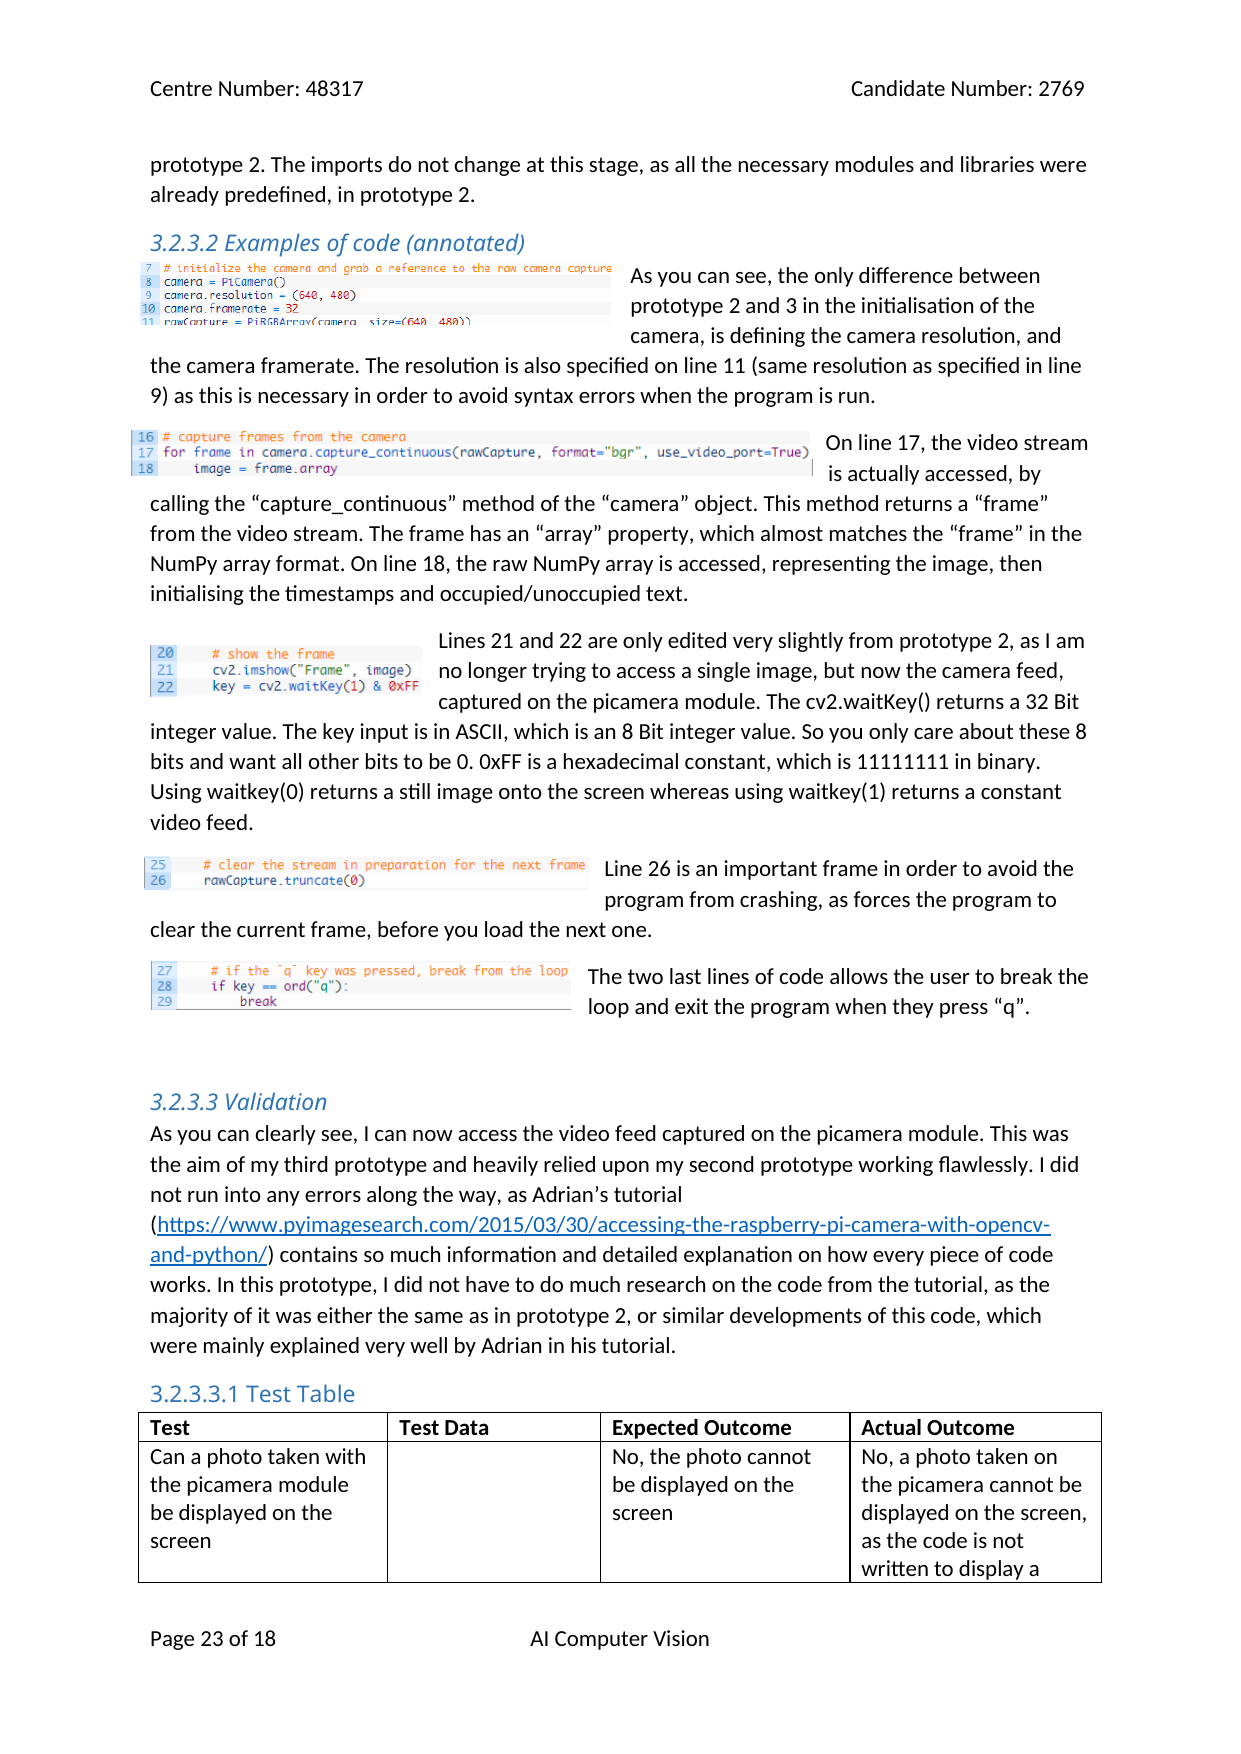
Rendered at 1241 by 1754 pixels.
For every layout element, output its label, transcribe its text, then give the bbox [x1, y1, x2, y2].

text As you can see, the only difference between prototype 2 and 3 in the initialisation of the camera, is defining the camera resolution, and the camera framerate. The resolution is also specified on line 11 (same resolution as specified in line 9) as this is necessary in order to avoid syntax errors when the program is run. [150, 261, 1090, 410]
table_cell [388, 1442, 600, 1582]
subtitle 3.2.3.3 Validation [150, 1086, 1090, 1117]
table_header Actual Outcome [851, 1413, 1101, 1441]
text As you can clearly see, I can now access the video feed captured on the picamera module. This was the aim of my third prototype and heavily relied upon my second prototype working flawlessly. I did not run into any errors along the way, as Adrian’s tutorial (https://www.pyimagesearch.com/2015/03/30/accessing-the-raspberry-pi-camera-with-opencv-and-python/) contains so much information and detailed explanation on how every piece of code works. In this prototype, I did not have to do much research on the code from the tutorial, as the majority of it was either the same as in prototype 2, or similar developments of this code, which were mainly explained very well by Adrian in his tutorial. [150, 1119, 1090, 1359]
text The two last lines of code allows the user to break the loop and exit the program when they press “q”. [150, 962, 1090, 1020]
subtitle 3.2.3.3.1 Test Table [150, 1378, 1090, 1409]
text On line 17, the video stream is actually accessed, by calling the “capture_continuous” method of the “camera” object. This method returns a “frame” from the video stream. The frame has an “array” property, which almost matches the “frame” in the NumPy array format. On line 18, the raw NumPy array is accessed, representing the image, then initialising the timestamps and occupied/unoccupied text. [150, 428, 1090, 608]
table_header Test Data [388, 1413, 600, 1441]
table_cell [851, 1442, 1101, 1582]
text Line 26 is an important frame in order to avoid the program from crashing, as forces the program to clear the current frame, before you load the next one. [150, 854, 1090, 943]
text Lines 21 and 22 are only edited very slightly from prototype 2, as I am no longer trying to access a single image, but now the camera feed, captured on the picamera module. The cv2.waitKey() returns a 32 Bit integer value. The key input is in ASCII, which is an 8 Bit integer value. So you only care about these 8 bits and want all other bits to be 0. 0xFF is a hexadecimal constant, which is 11111111 in binary. Using waitkey(0) returns a still image onto the screen whereas using waitkey(1) returns a constant video feed. [150, 626, 1090, 836]
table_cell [139, 1442, 387, 1582]
table_header Test [139, 1413, 387, 1441]
table_header Expected Outcome [601, 1413, 849, 1441]
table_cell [601, 1442, 849, 1582]
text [150, 150, 1090, 208]
subtitle 3.2.3.2 Examples of code (annotated) [150, 227, 1090, 258]
